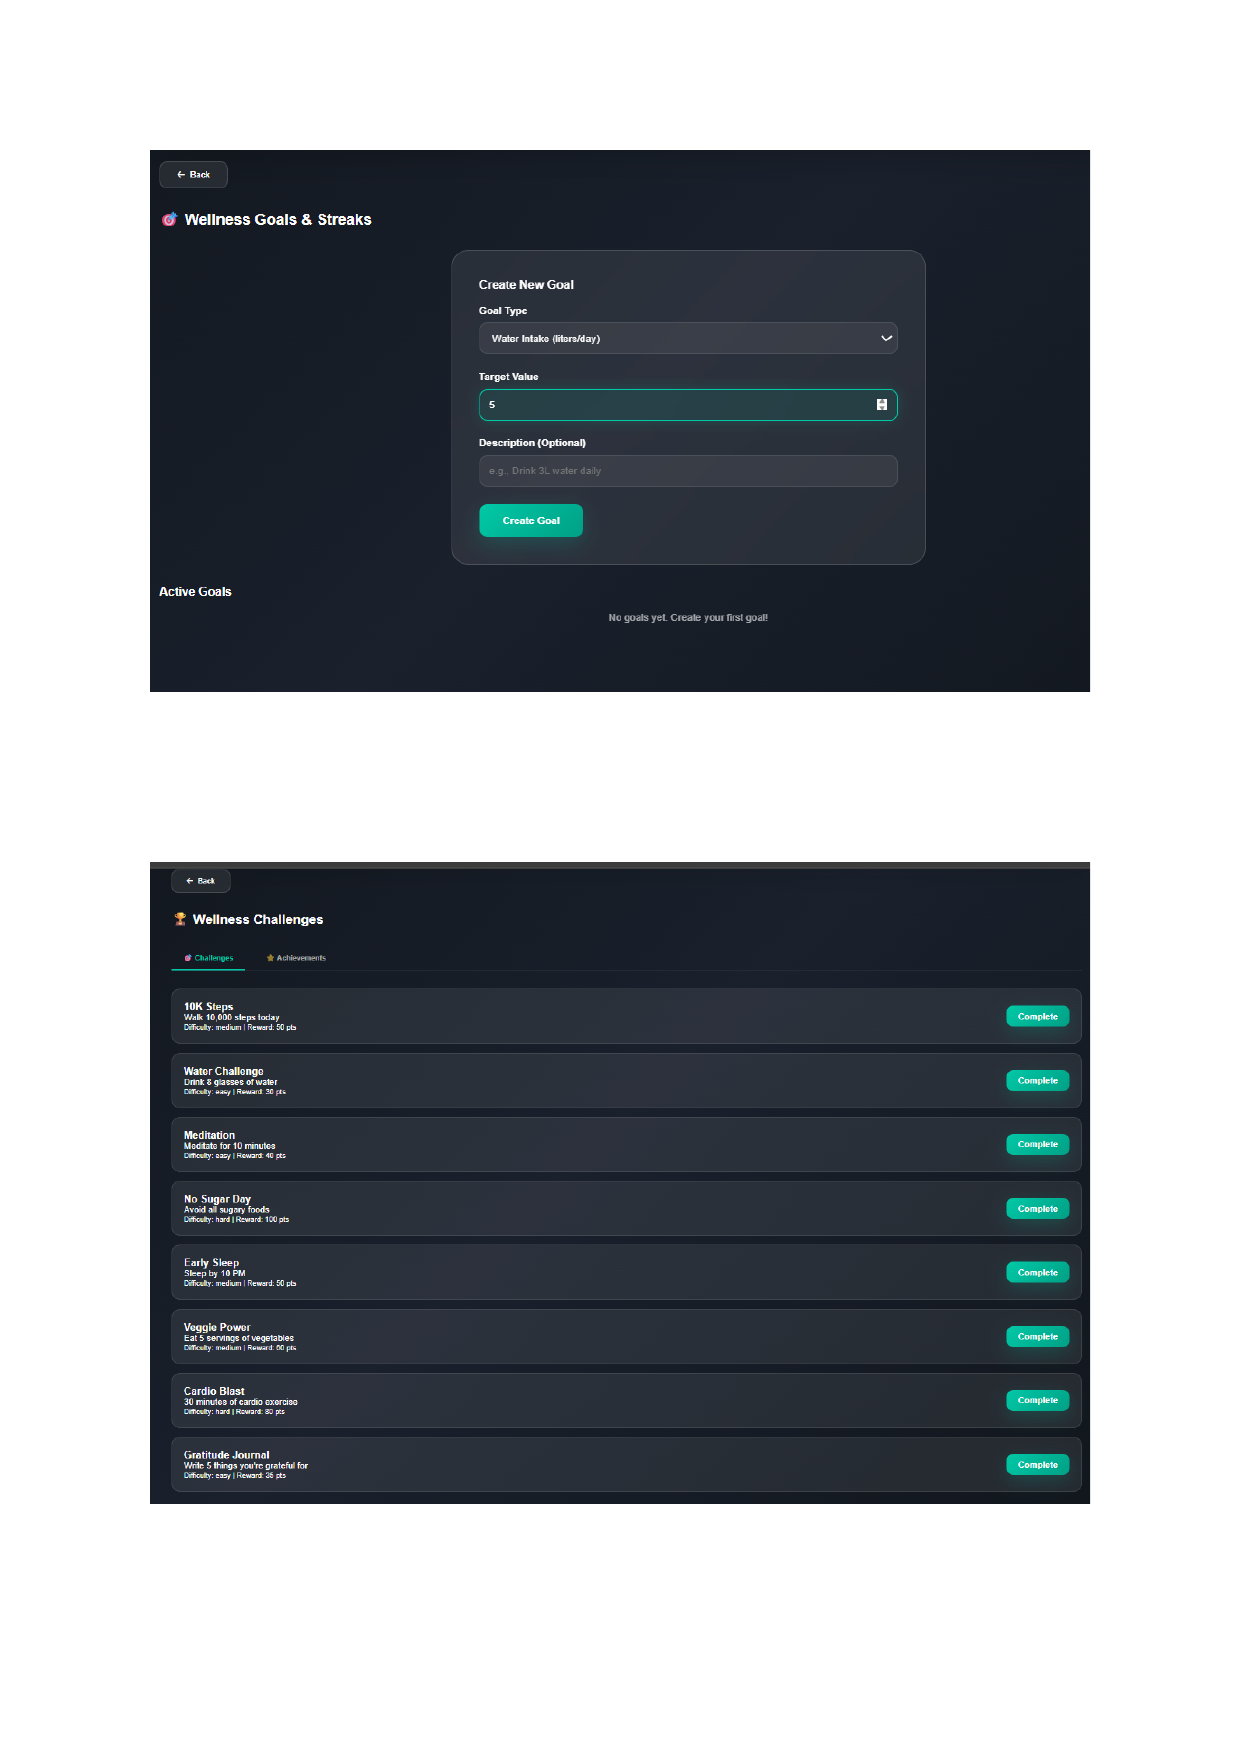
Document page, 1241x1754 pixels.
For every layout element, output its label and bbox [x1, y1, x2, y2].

picture [150, 862, 1091, 1504]
picture [150, 150, 1091, 692]
